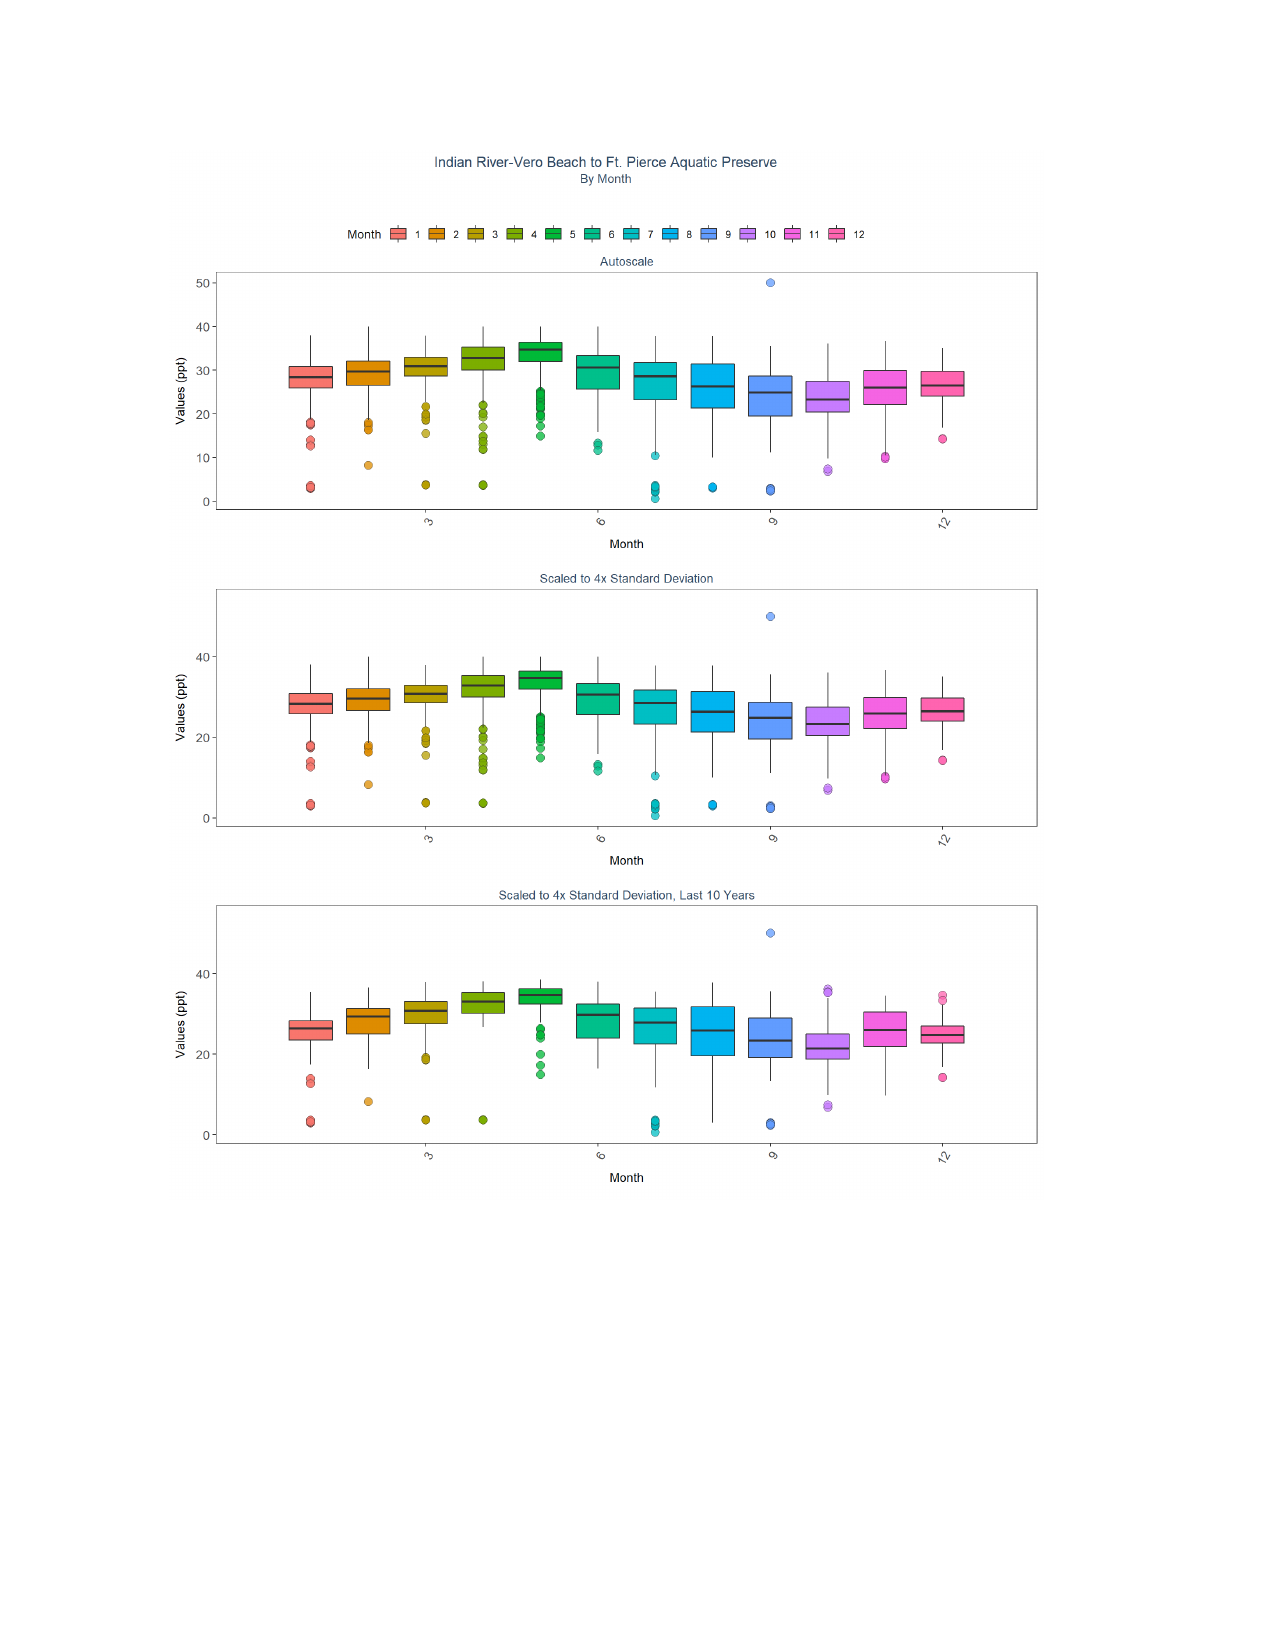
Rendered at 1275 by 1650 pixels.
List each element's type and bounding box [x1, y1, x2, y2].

picture [168, 150, 1044, 1200]
